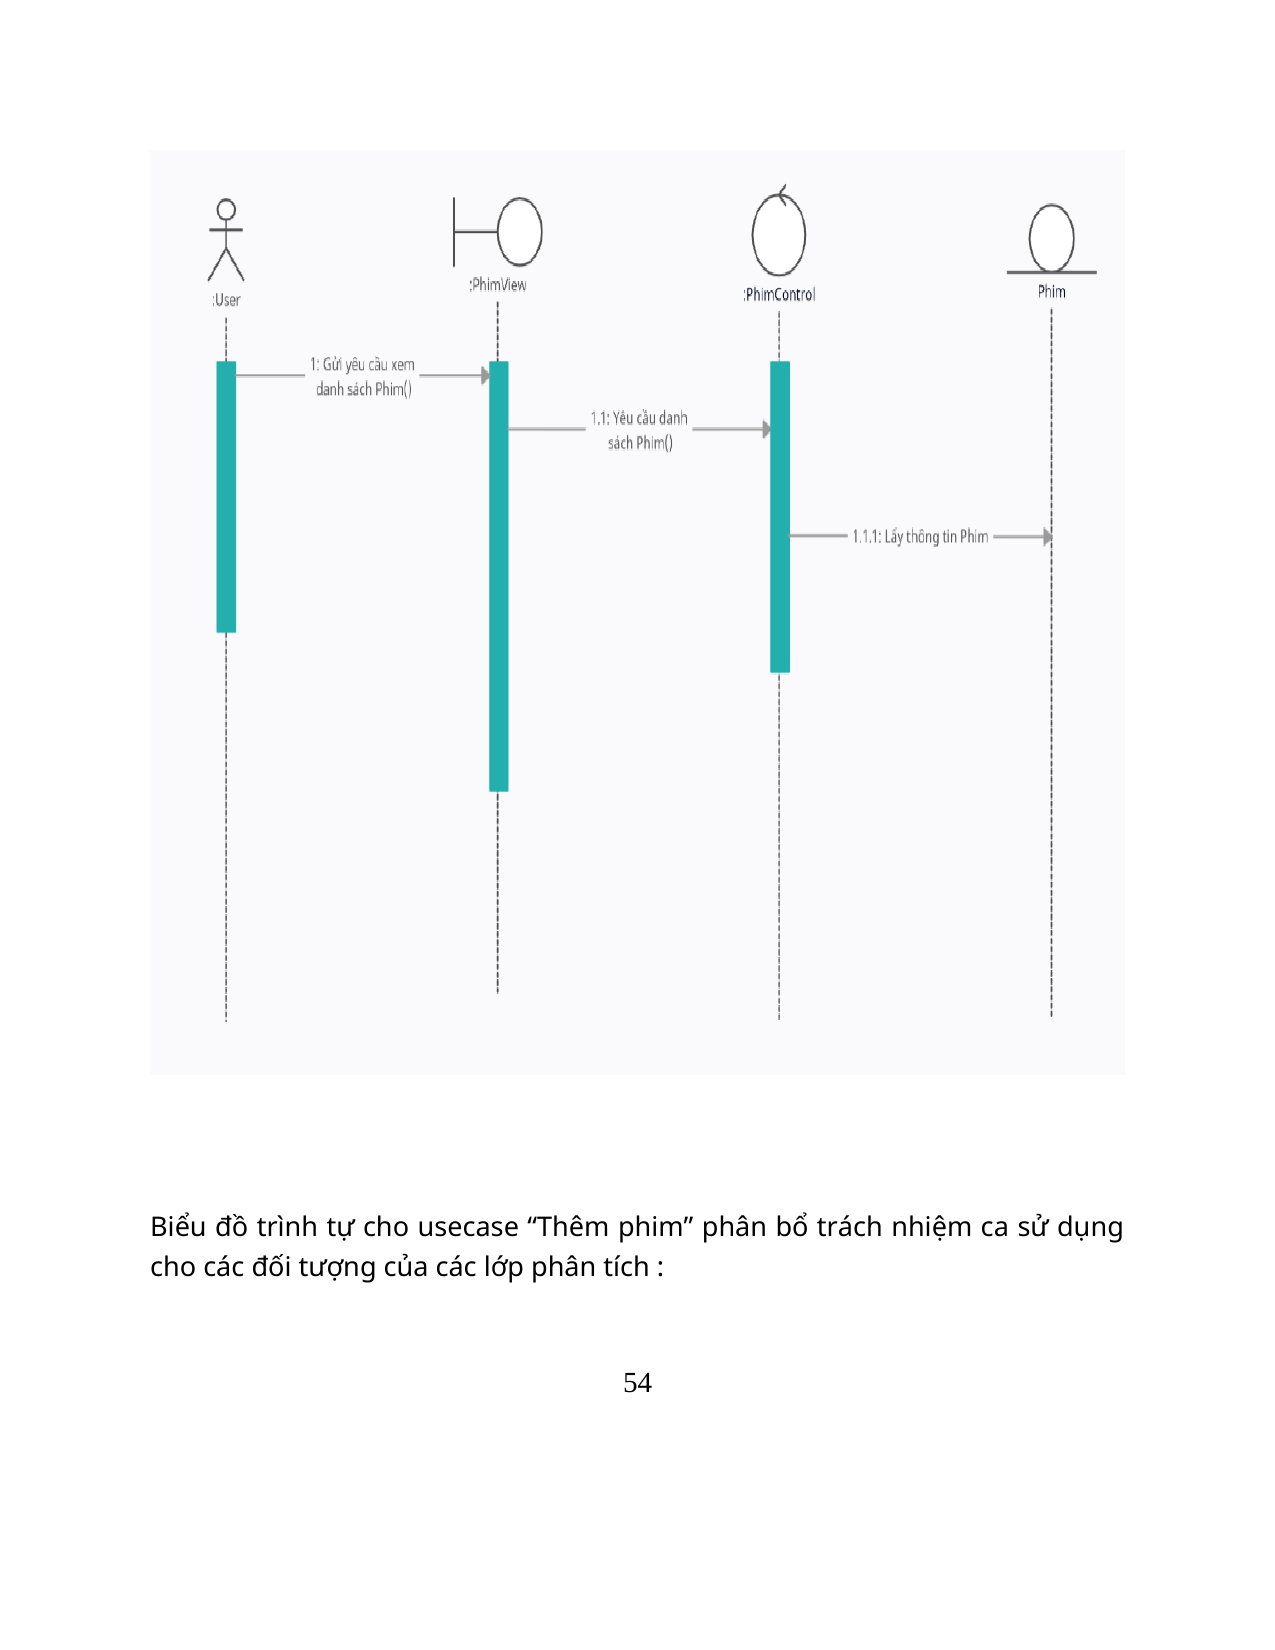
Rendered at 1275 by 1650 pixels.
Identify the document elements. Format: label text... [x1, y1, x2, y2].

picture [150, 150, 1125, 1075]
text Biểu đồ trình tự cho usecase “Thêm phim” phân bổ trách nhiệm ca sử dụng cho các đối tượng của các lớp phân tích : [150, 1207, 1125, 1284]
